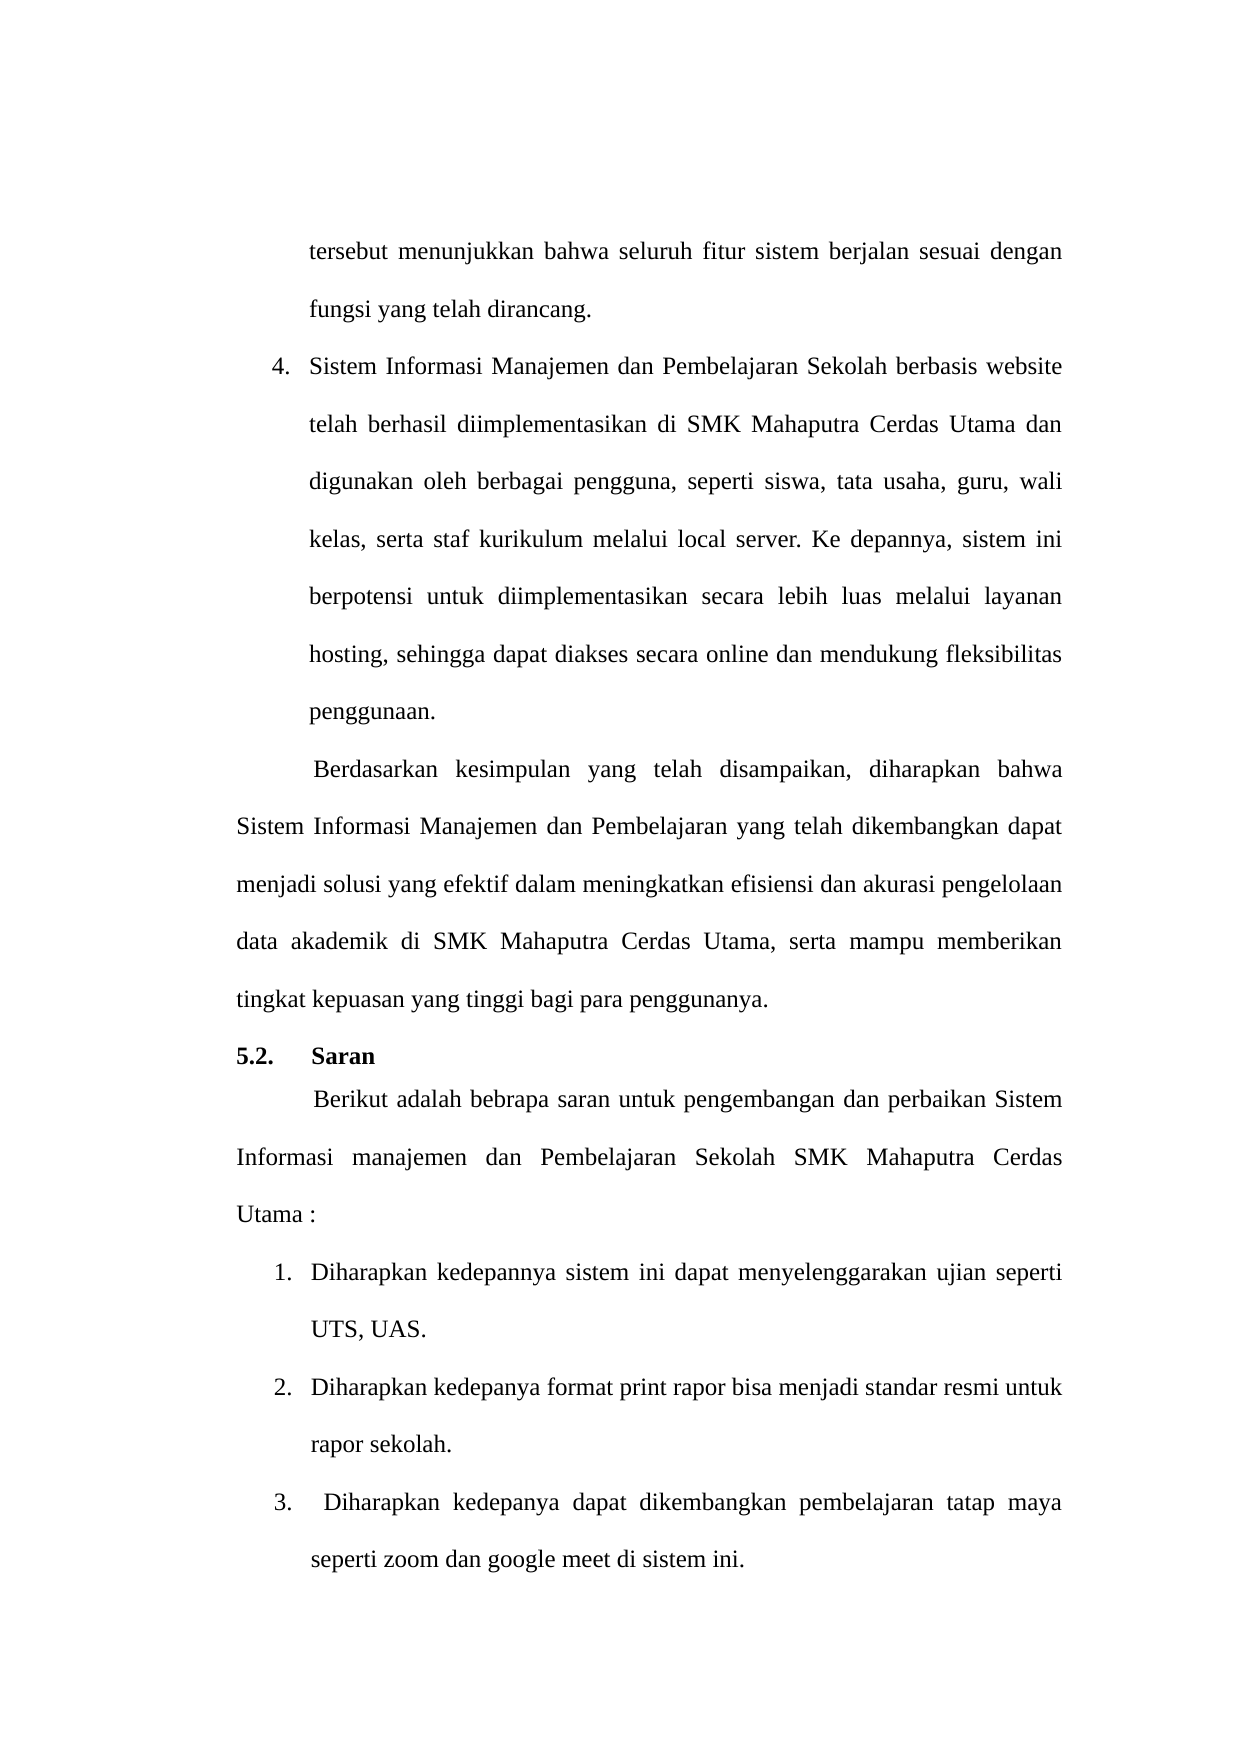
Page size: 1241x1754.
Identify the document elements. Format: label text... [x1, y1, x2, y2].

list Diharapkan kedepanya dapat dikembangkan pembelajaran tatap maya seperti zoom dan google meet di sistem ini. [273, 1487, 1063, 1573]
list Diharapkan kedepanya format print rapor bisa menjadi standar resmi untuk rapor sekolah. [273, 1372, 1063, 1458]
list Sistem Informasi Manajemen dan Pembelajaran Sekolah berbasis website telah berhasil diimplementasikan di SMK Mahaputra Cerdas Utama dan digunakan oleh berbagai pengguna, seperti siswa, tata usaha, guru, wali kelas, serta staf kurikulum melalui local server. Ke depannya, sistem ini berpotensi untuk diimplementasikan secara lebih luas melalui layanan hosting, sehingga dapat diakses secara online dan mendukung fleksibilitas penggunaan. [272, 351, 1063, 725]
list Diharapkan kedepannya sistem ini dapat menyelenggarakan ujian seperti UTS, UAS. [273, 1257, 1063, 1343]
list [272, 236, 1063, 322]
text Saran [236, 1041, 1063, 1070]
text Berdasarkan kesimpulan yang telah disampaikan, diharapkan bahwa Sistem Informasi Manajemen dan Pembelajaran yang telah dikembangkan dapat menjadi solusi yang efektif dalam meningkatkan efisiensi dan akurasi pengelolaan data akademik di SMK Mahaputra Cerdas Utama, serta mampu memberikan tingkat kepuasan yang tinggi bagi para penggunanya. [236, 754, 1063, 1012]
text Berikut adalah bebrapa saran untuk pengembangan dan perbaikan Sistem Informasi manajemen dan Pembelajaran Sekolah SMK Mahaputra Cerdas Utama : [236, 1084, 1063, 1228]
